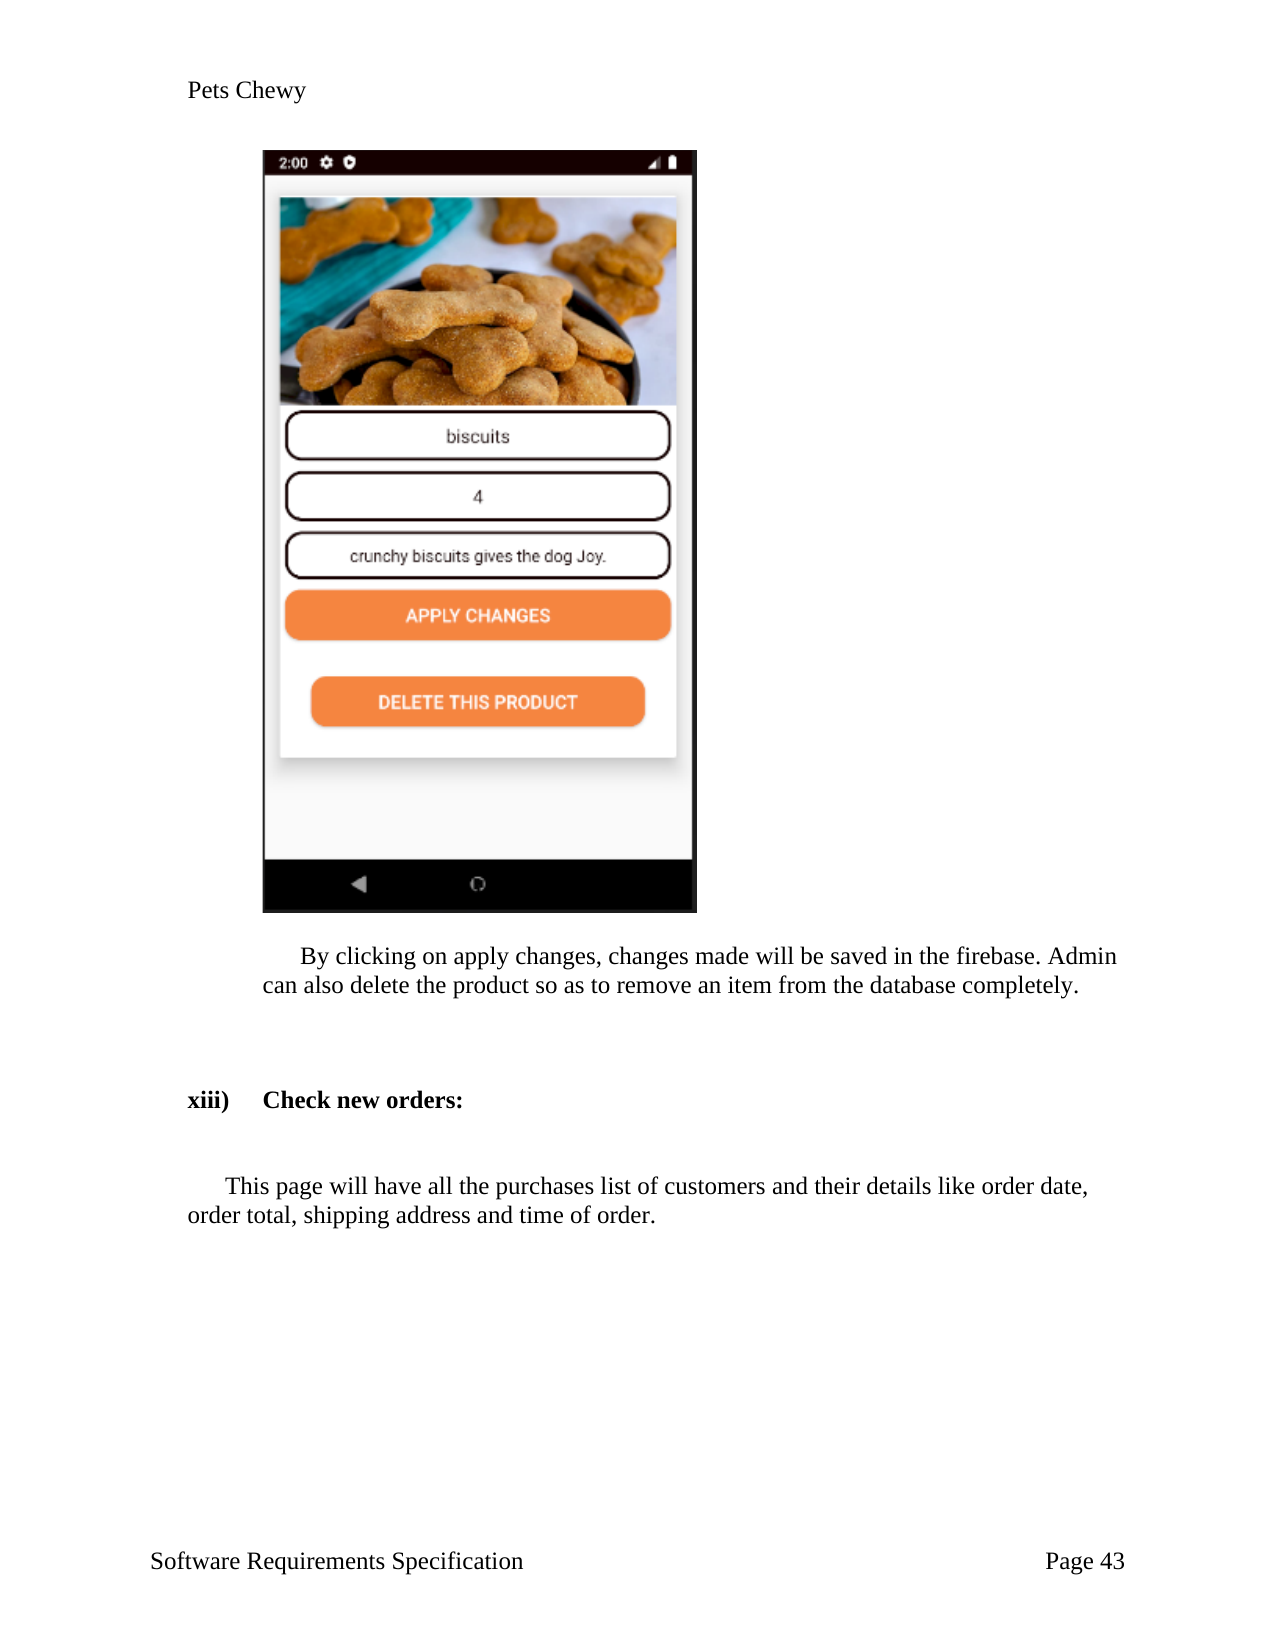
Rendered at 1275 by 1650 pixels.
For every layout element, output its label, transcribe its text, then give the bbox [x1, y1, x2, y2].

picture [262, 150, 697, 913]
list Check new orders: [187, 1085, 1125, 1114]
text This page will have all the purchases list of customers and their details like order date, order total, shipping address and time of order. [187, 1171, 1125, 1229]
list By clicking on apply changes, changes made will be saved in the firebase. Admin can also delete the product so as to remove an item from the database completely. [262, 941, 1125, 999]
